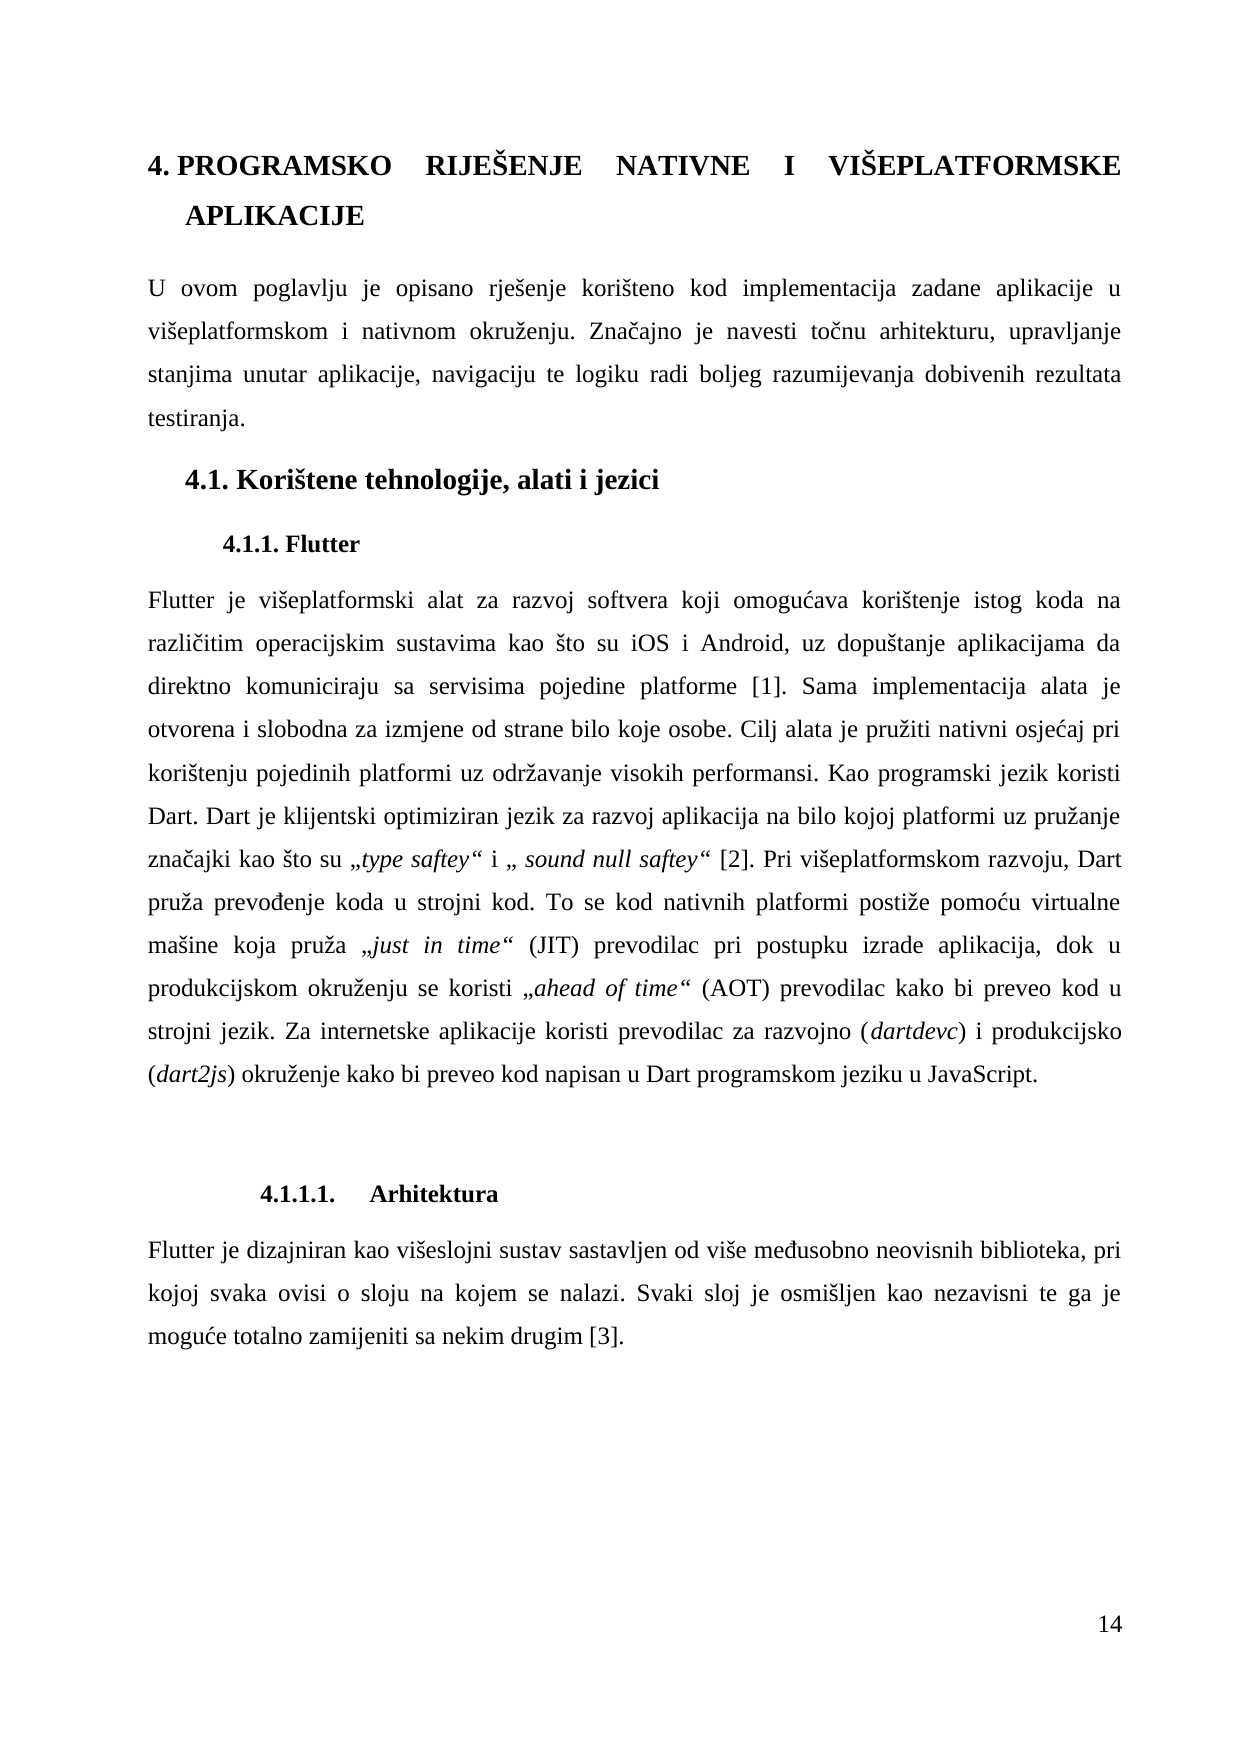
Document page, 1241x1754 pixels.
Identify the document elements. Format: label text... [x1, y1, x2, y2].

text U ovom poglavlju je opisano rješenje korišteno kod implementacija zadane aplikacije u višeplatformskom i nativnom okruženju. Značajno je navesti točnu arhitekturu, upravljanje stanjima unutar aplikacije, navigaciju te logiku radi boljeg razumijevanja dobivenih rezultata testiranja. [148, 273, 1122, 431]
subtitle Flutter [223, 529, 1122, 558]
subtitle Arhitektura [260, 1179, 1122, 1208]
subtitle PROGRAMSKO RIJEŠENJE NATIVNE I VIŠEPLATFORMSKE APLIKACIJE [148, 148, 1122, 232]
text Flutter je dizajniran kao višeslojni sustav sastavljen od više međusobno neovisnih biblioteka, pri kojoj svaka ovisi o sloju na kojem se nalazi. Svaki sloj je osmišljen kao nezavisni te ga je moguće totalno zamijeniti sa nekim drugim [3]. [148, 1235, 1122, 1350]
text Flutter je višeplatformski alat za razvoj softvera koji omogućava korištenje istog koda na različitim operacijskim sustavima kao što su iOS i Android, uz dopuštanje aplikacijama da direktno komuniciraju sa servisima pojedine platforme [1]. Sama implementacija alata je otvorena i slobodna za izmjene od strane bilo koje osobe. Cilj alata je pružiti nativni osjećaj pri korištenju pojedinih platformi uz održavanje visokih performansi. Kao programski jezik koristi Dart. Dart je klijentski optimiziran jezik za razvoj aplikacija na bilo kojoj platformi uz pružanje značajki kao što su „type saftey“ i „ sound null saftey“ [2]. Pri višeplatformskom razvoju, Dart pruža prevođenje koda u strojni kod. To se kod nativnih platformi postiže pomoću virtualne mašine koja pruža „just in time“ (JIT) prevodilac pri postupku izrade aplikacija, dok u produkcijskom okruženju se koristi „ahead of time“ (AOT) prevodilac kako bi preveo kod u strojni jezik. Za internetske aplikacije koristi prevodilac za razvojno (dartdevc) i produkcijsko (dart2js) okruženje kako bi preveo kod napisan u Dart programskom jeziku u JavaScript. [148, 585, 1122, 1088]
subtitle Korištene tehnologije, alati i jezici [185, 462, 1122, 496]
